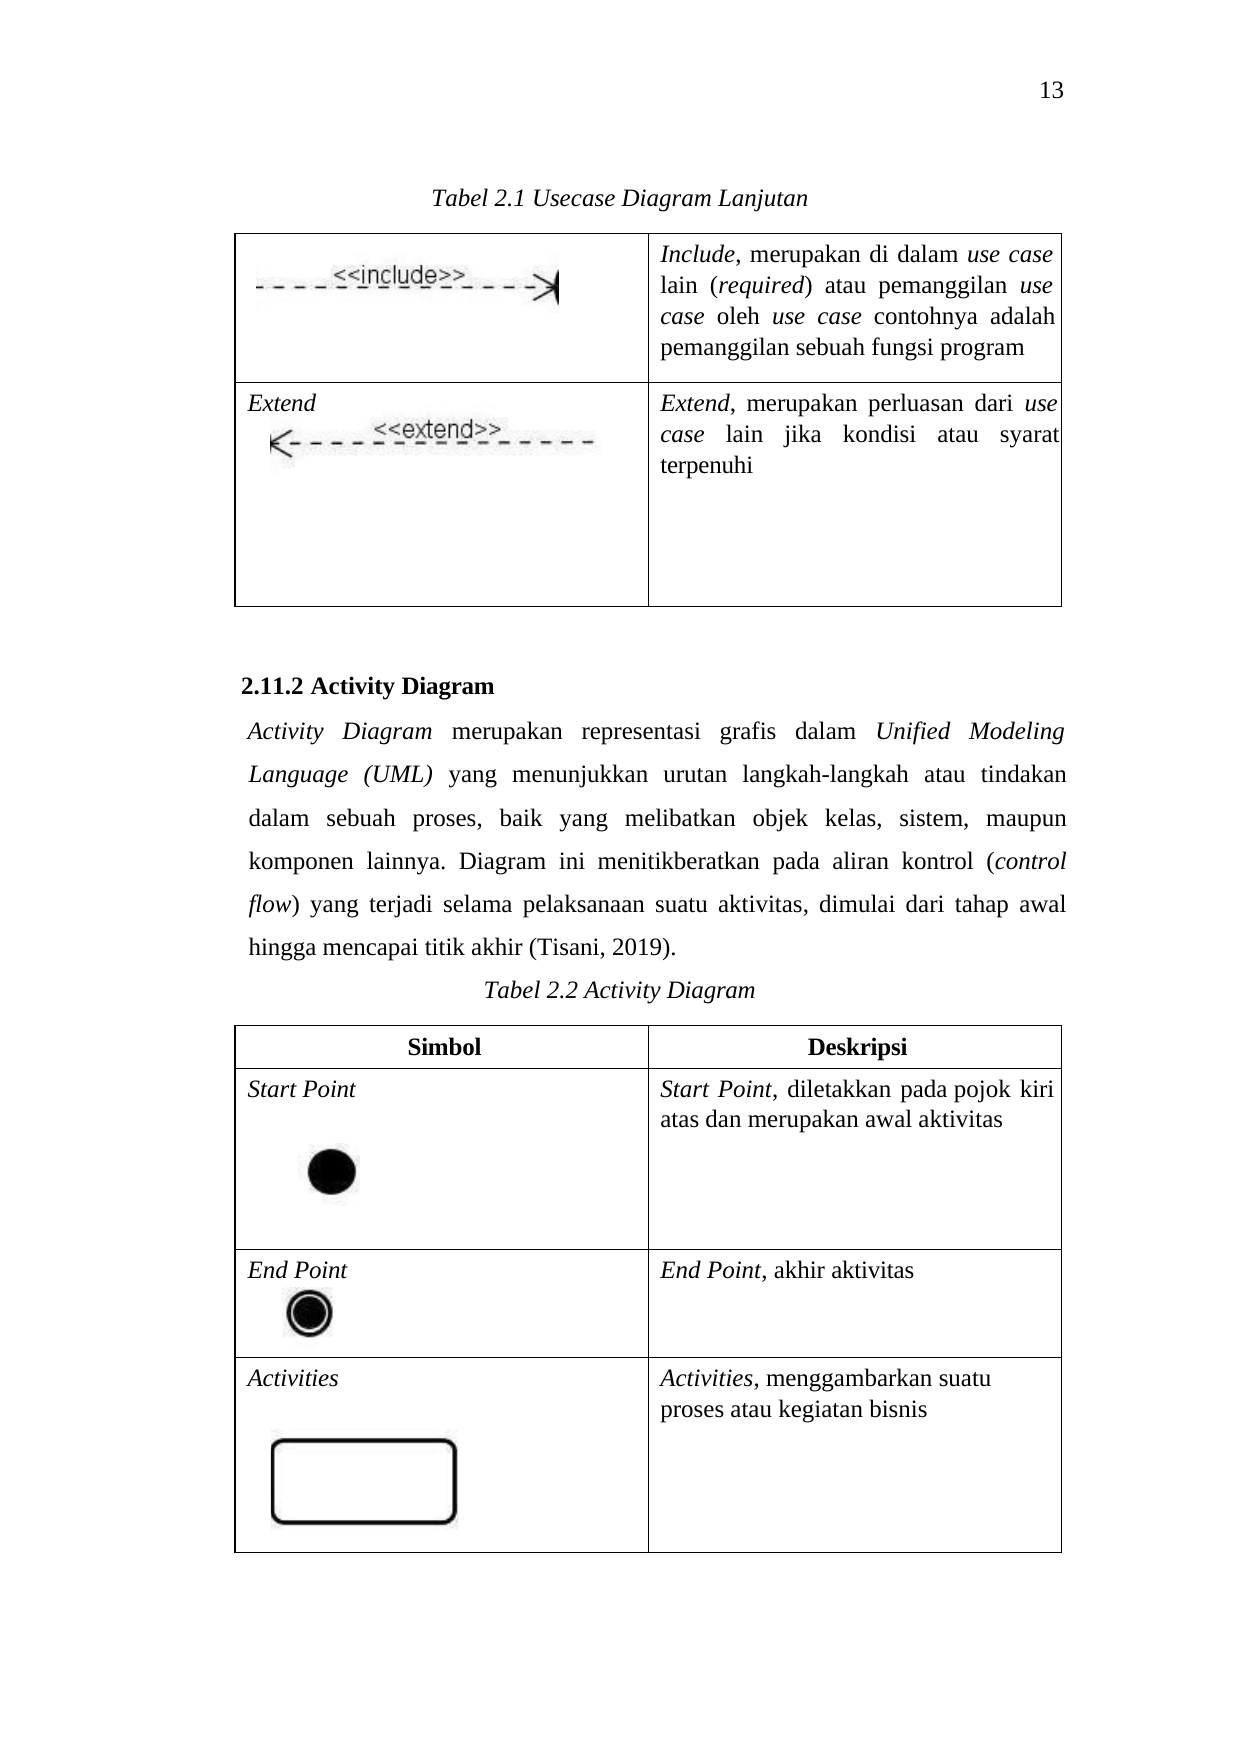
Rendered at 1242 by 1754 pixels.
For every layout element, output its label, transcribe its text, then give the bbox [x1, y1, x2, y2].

table_cell End Point [236, 1250, 648, 1357]
table_cell Activities [236, 1358, 648, 1552]
text Tabel 2.2 Activity Diagram [74, 975, 1168, 1004]
table_cell Activities, menggambarkan suatu proses atau kegiatan bisnis [649, 1358, 1061, 1552]
table_cell Extend [236, 383, 648, 606]
picture [297, 1143, 361, 1206]
text Activity Diagram merupakan representasi grafis dalam Unified Modeling Language (UML) yang menunjukkan urutan langkah-langkah atau tindakan dalam sebuah proses, baik yang melibatkan objek kelas, sistem, maupun komponen lainnya. Diagram ini menitikberatkan pada aliran kontrol (control flow) yang terjadi selama pelaksanaan suatu aktivitas, dimulai dari tahap awal hingga mencapai titik akhir (Tisani, 2019). [247, 716, 1067, 961]
picture [270, 1429, 459, 1530]
table_cell Start Point [236, 1069, 648, 1249]
table_header Simbol [236, 1026, 648, 1067]
table_header Include, merupakan di dalam use case lain (required) atau pemanggilan use case oleh use case contohnya adalah pemanggilan sebuah fungsi program [649, 234, 1061, 382]
subtitle Activity Diagram [241, 671, 1168, 700]
table_cell Extend, merupakan perluasan dari use case lain jika kondisi atau syarat terpenuhi [649, 383, 1061, 606]
text Tabel 2.1 Usecase Diagram Lanjutan [74, 183, 1168, 212]
picture [282, 1287, 336, 1350]
table_header Deskripsi [649, 1026, 1061, 1067]
table_header [236, 234, 648, 382]
table_cell End Point, akhir aktivitas [649, 1250, 1061, 1357]
table_cell Start Point, diletakkan pada pojok kiri atas dan merupakan awal aktivitas [649, 1069, 1061, 1249]
